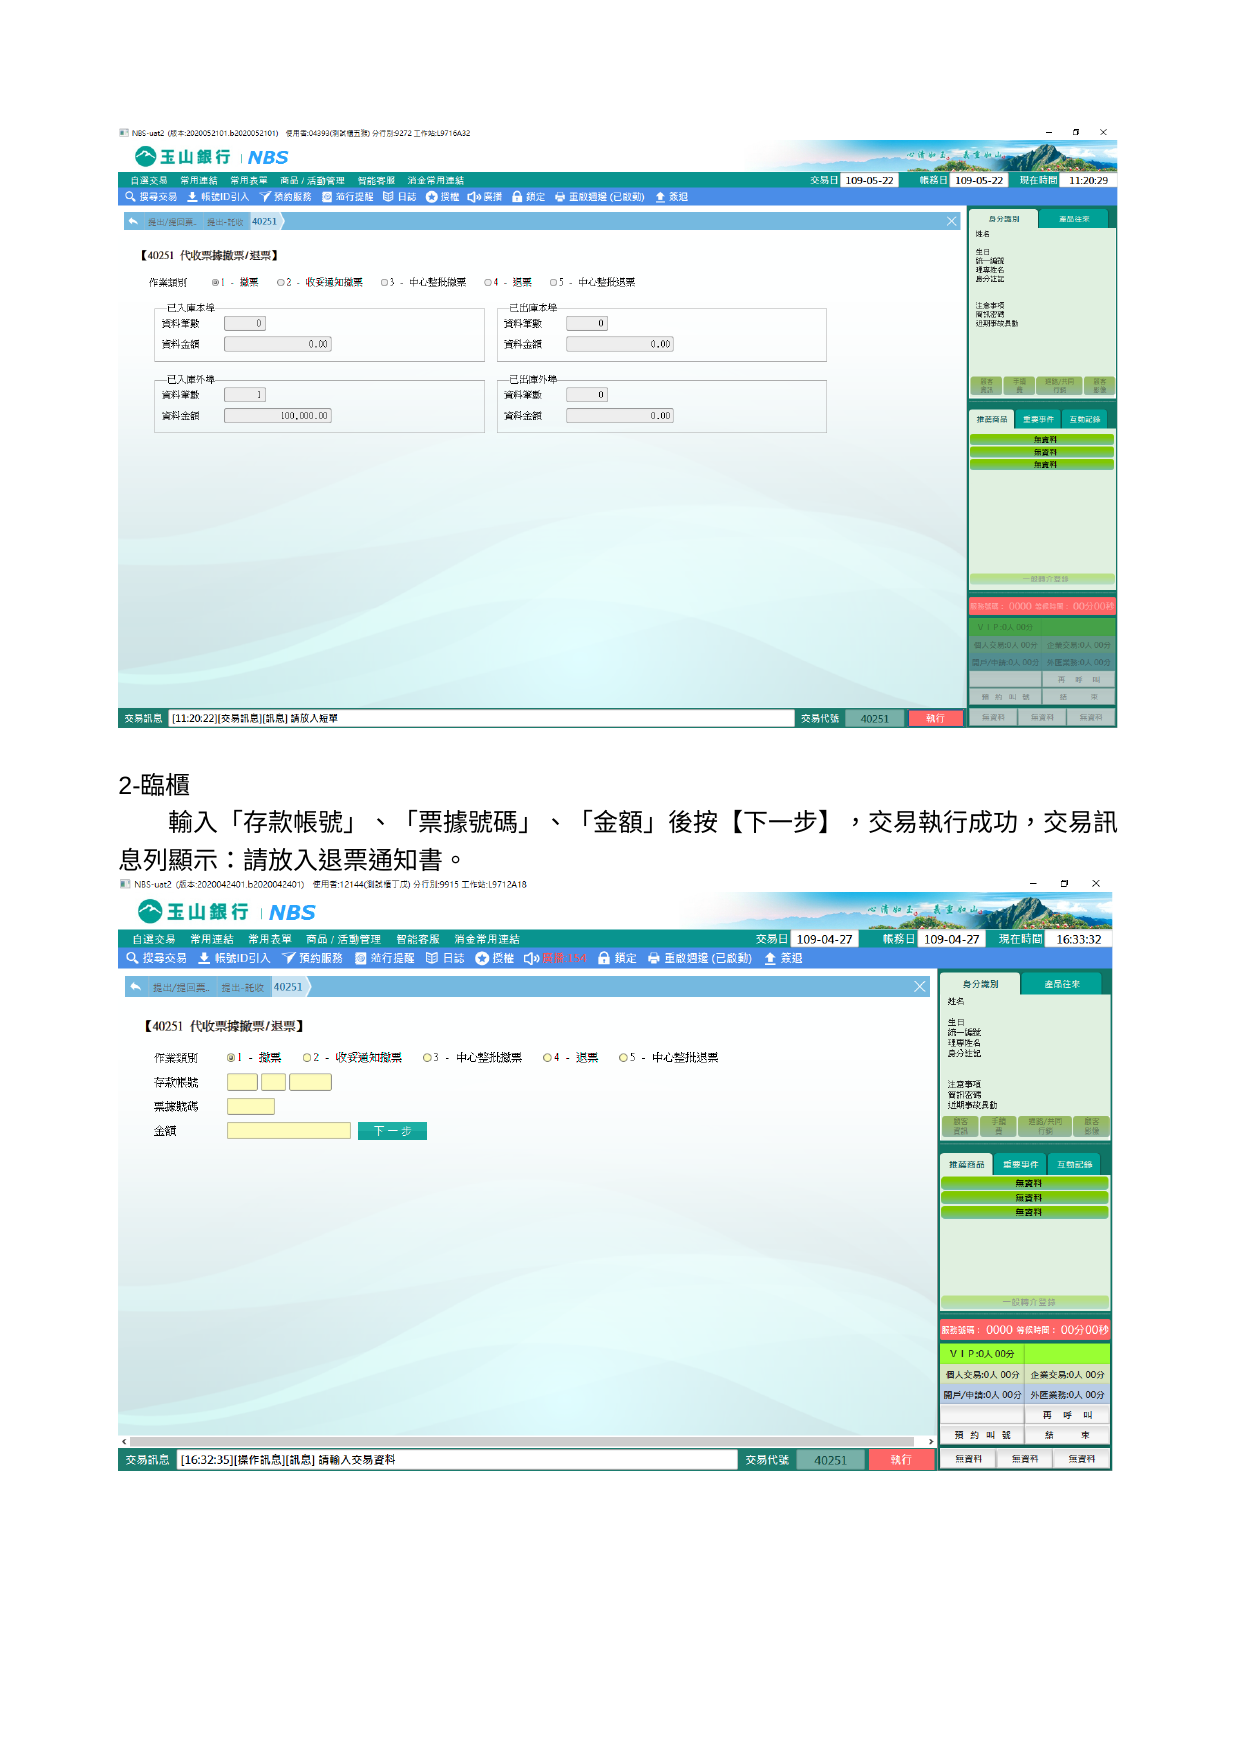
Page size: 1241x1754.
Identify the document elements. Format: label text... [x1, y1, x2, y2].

picture [118, 127, 1118, 728]
picture [118, 877, 1113, 1471]
text 2-臨櫃 [118, 764, 1122, 802]
text 輸入「存款帳號」、「票據號碼」、「金額」後按【下一步】，交易執行成功，交易訊息列顯示：請放入退票通知書。 [118, 802, 1122, 877]
